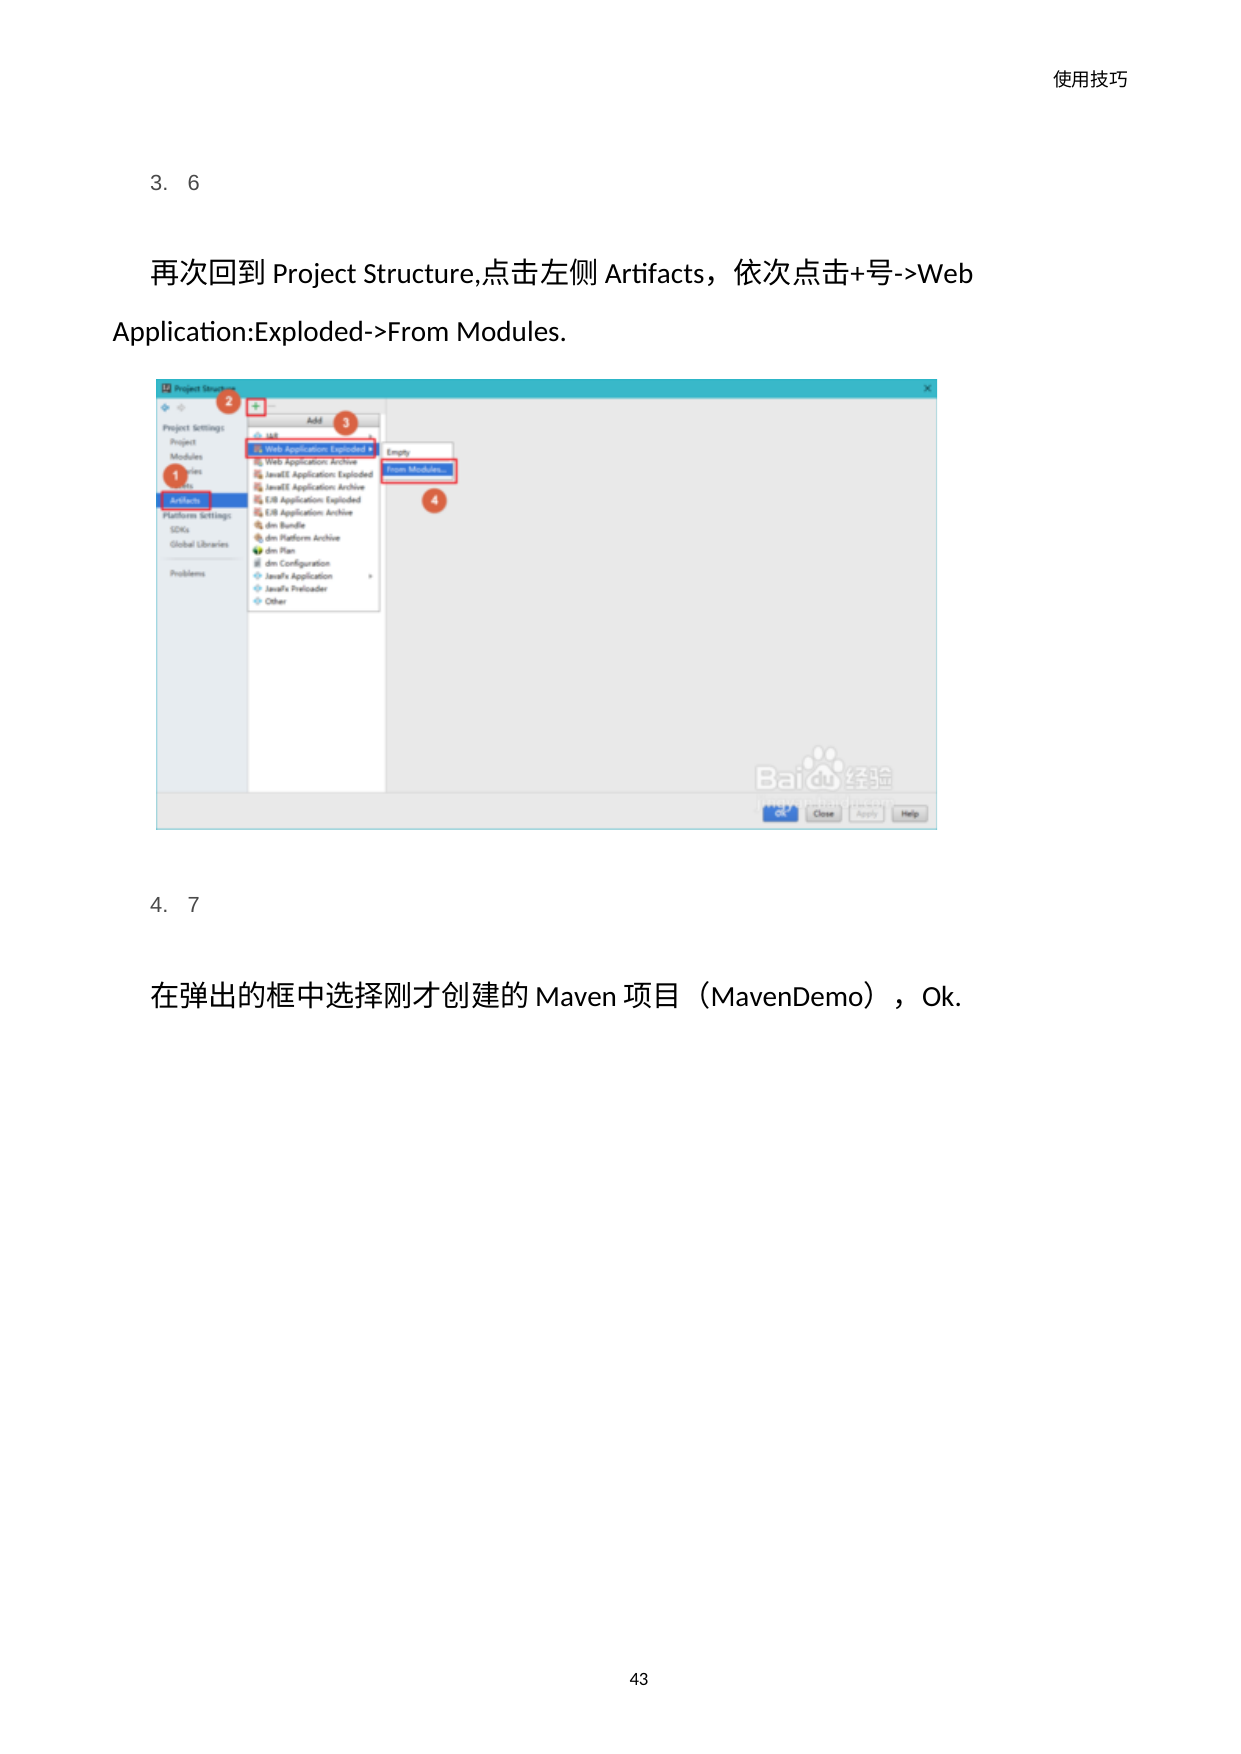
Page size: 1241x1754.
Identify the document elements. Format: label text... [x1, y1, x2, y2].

text 在弹出的框中选择刚才创建的Maven项目（MavenDemo），Ok. [112, 954, 1128, 1033]
text 再次回到Project Structure,点击左侧 Artifacts，依次点击+号->Web Application:Exploded->From Modules. [112, 231, 1128, 351]
picture [156, 379, 938, 830]
list 7 [150, 885, 1128, 925]
list 6 [150, 163, 1128, 202]
